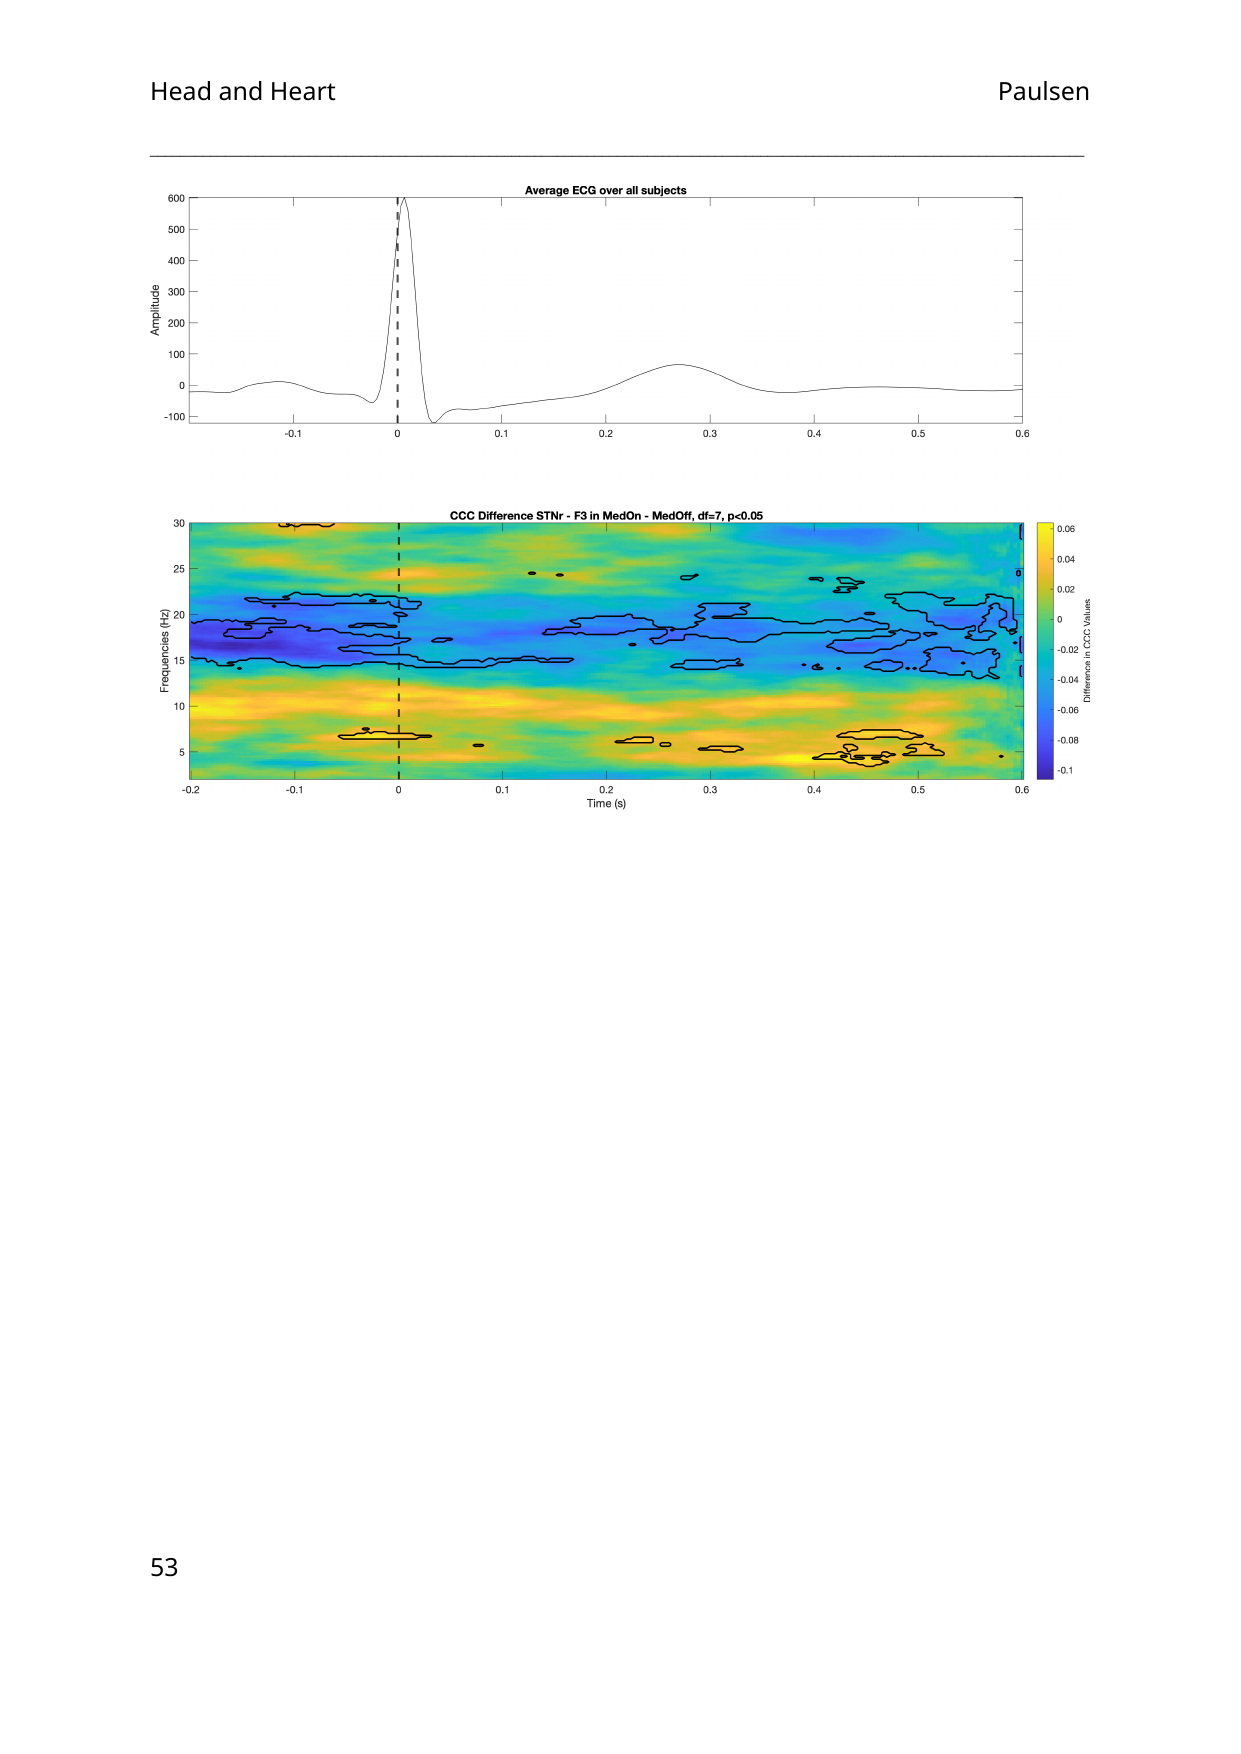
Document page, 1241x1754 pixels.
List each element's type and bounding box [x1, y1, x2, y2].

picture [150, 186, 1091, 810]
